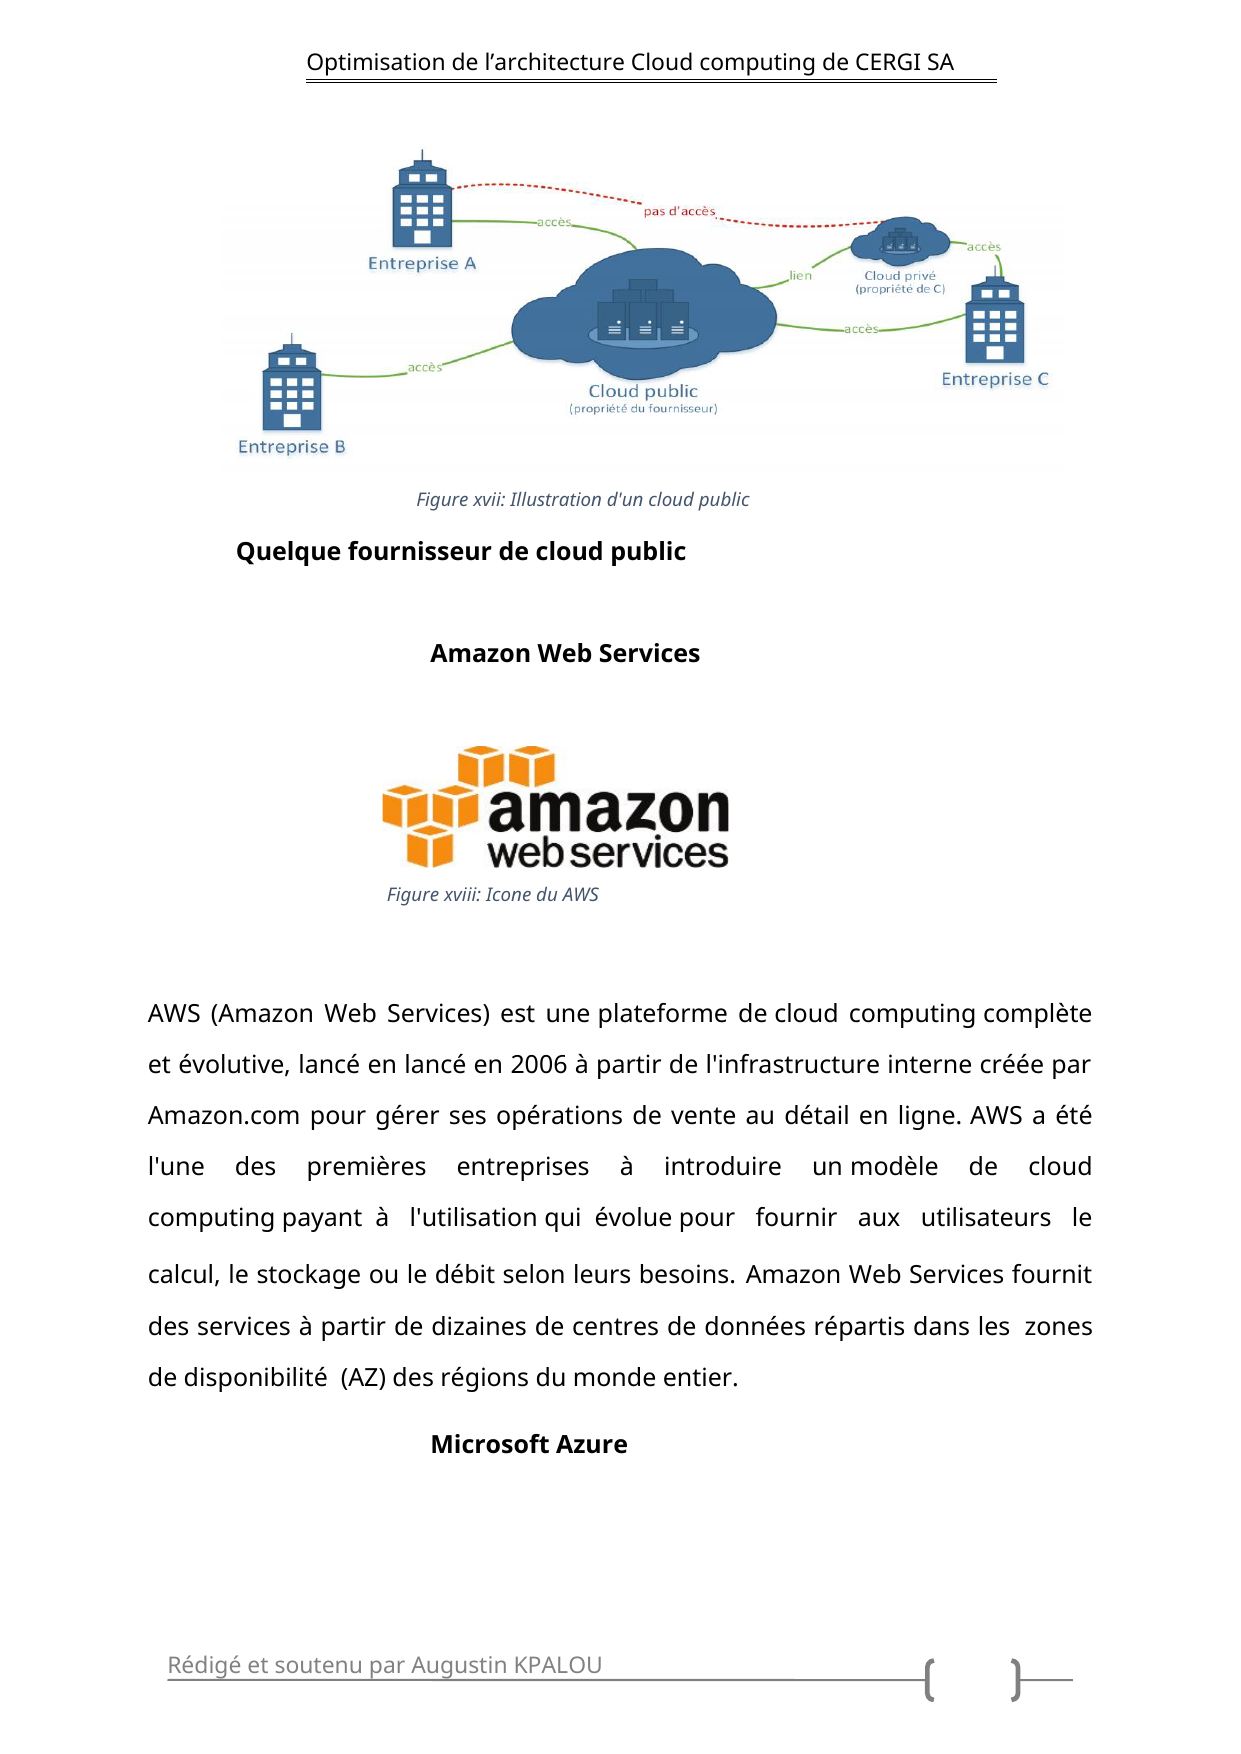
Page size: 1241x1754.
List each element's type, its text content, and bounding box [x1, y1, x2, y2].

picture [382, 746, 729, 868]
text Figure xviii: Icone du AWS [148, 882, 1093, 907]
list Amazon Web Services [223, 635, 1093, 669]
list Quelque fournisseur de cloud public [223, 533, 1093, 567]
list Microsoft Azure [223, 1427, 1093, 1461]
text Figure xvii: Illustration d'un cloud public [148, 487, 1093, 512]
text AWS (Amazon Web Services) est une plateforme de cloud computing complète et évolutive, lancé en lancé en 2006 à partir de l'infrastructure interne créée par Amazon.com pour gérer ses opérations de vente au détail en ligne. AWS a été l'une des premières entreprises à introduire un modèle de cloud computing payant à l'utilisation qui évolue pour fournir aux utilisateurs le calcul, le stockage ou le débit selon leurs besoins. Amazon Web Services fournit des services à partir de dizaines de centres de données répartis dans les zones de disponibilité (AZ) des régions du monde entier. [148, 996, 1093, 1393]
